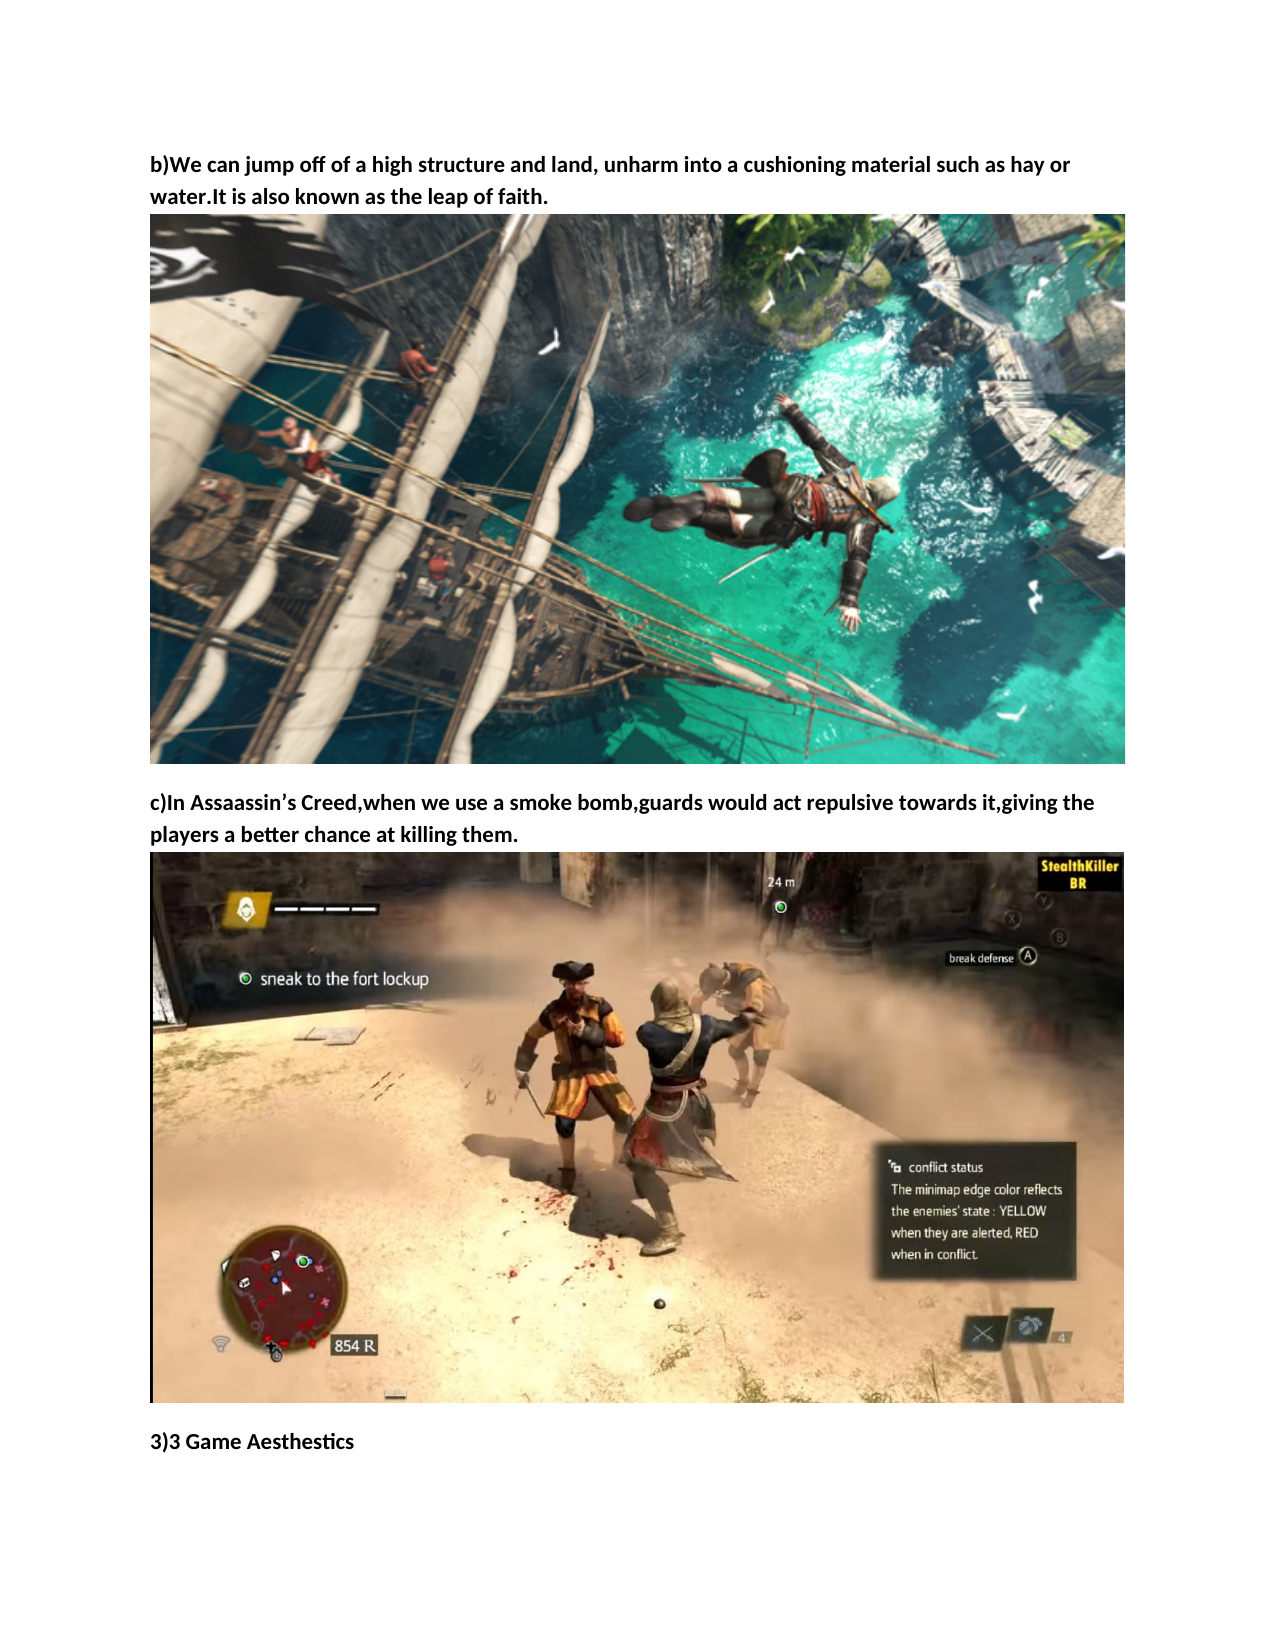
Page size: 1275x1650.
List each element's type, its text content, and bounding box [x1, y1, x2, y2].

text 3)3 Game Aesthestics [150, 1427, 1125, 1456]
picture [150, 852, 1124, 1403]
picture [150, 214, 1125, 764]
text b)We can jump off of a high structure and land, unharm into a cushioning material such as hay or water.It is also known as the leap of faith. [150, 150, 1125, 214]
